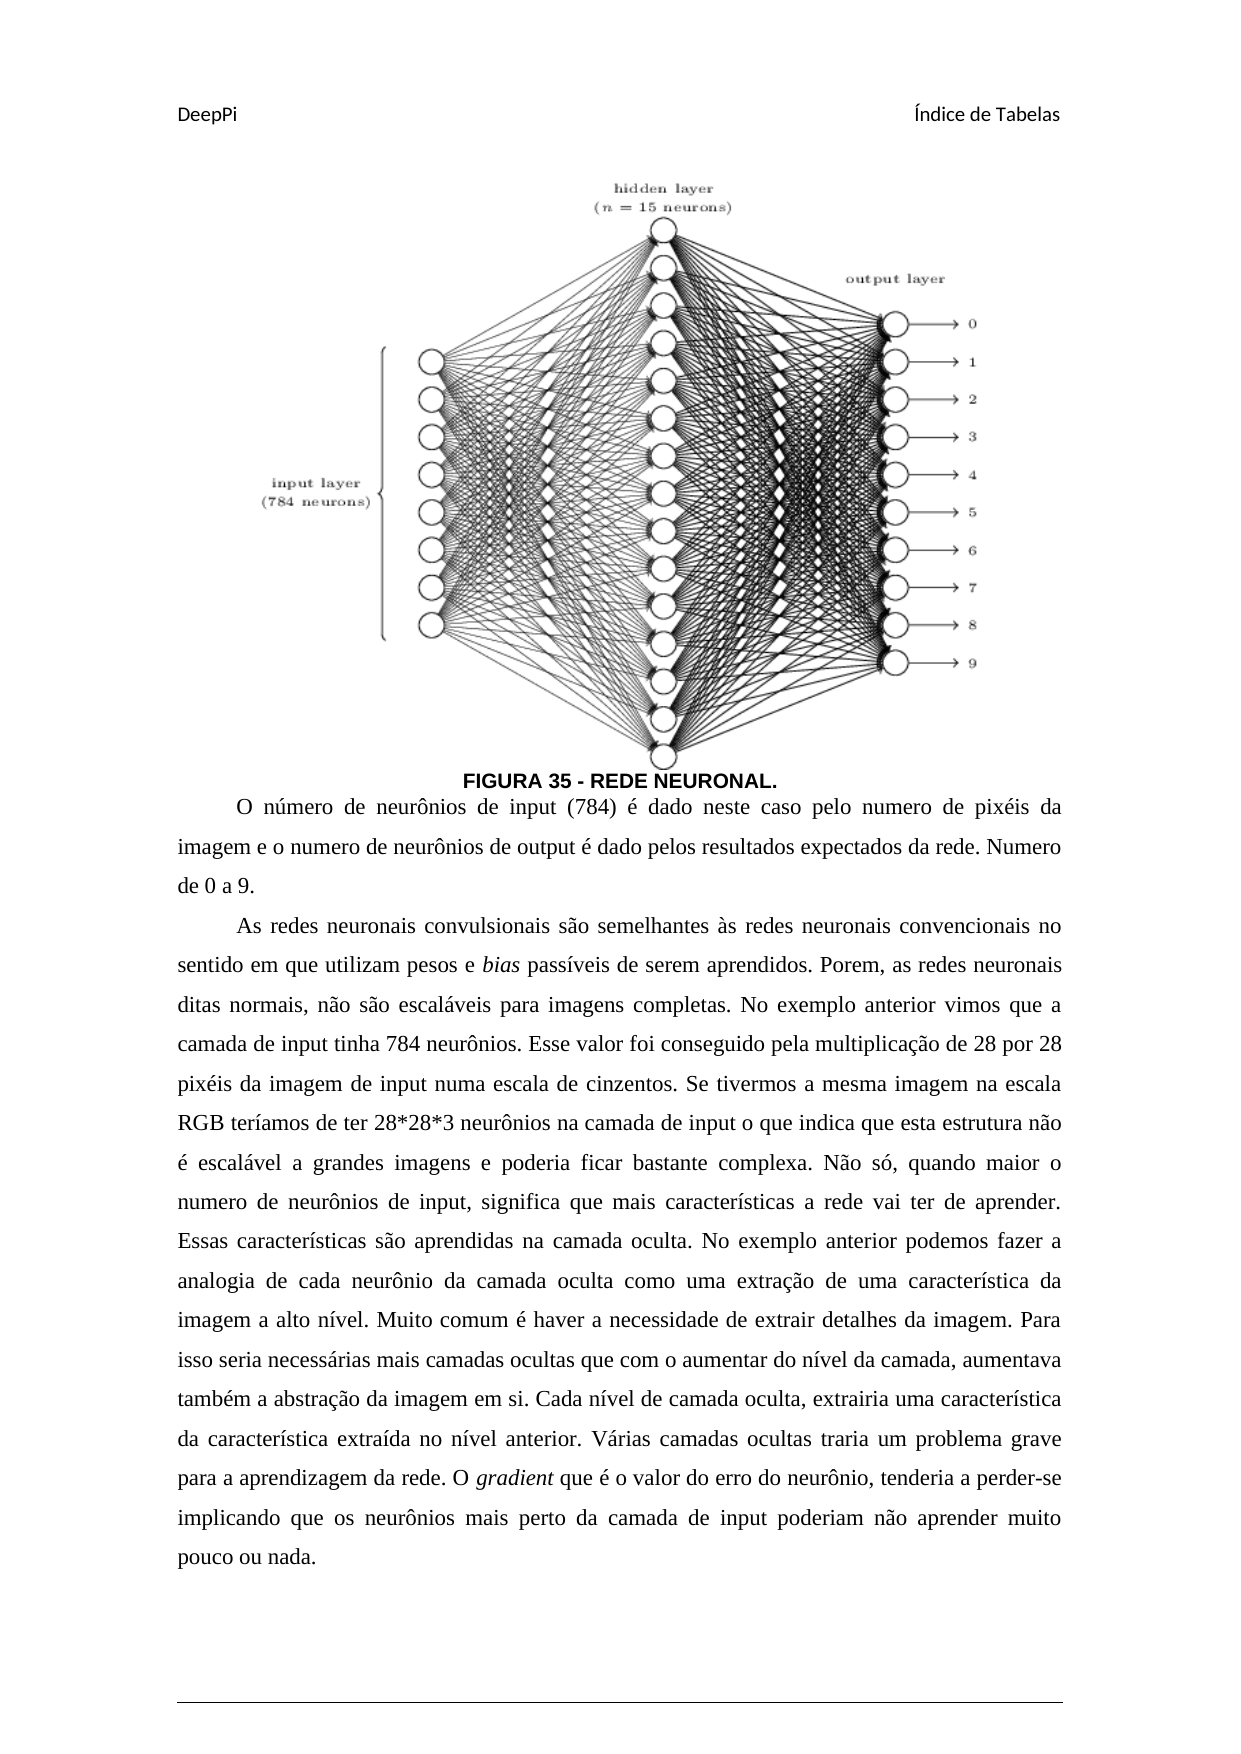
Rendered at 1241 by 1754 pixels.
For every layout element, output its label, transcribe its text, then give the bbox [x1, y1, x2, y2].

picture [254, 177, 986, 770]
text As redes neuronais convulsionais são semelhantes às redes neuronais convencionais no sentido em que utilizam pesos e bias passíveis de serem aprendidos. Porem, as redes neuronais ditas normais, não são escaláveis para imagens completas. No exemplo anterior vimos que a camada de input tinha 784 neurônios. Esse valor foi conseguido pela multiplicação de 28 por 28 pixéis da imagem de input numa escala de cinzentos. Se tivermos a mesma imagem na escala RGB teríamos de ter 28*28*3 neurônios na camada de input o que indica que esta estrutura não é escalável a grandes imagens e poderia ficar bastante complexa. Não só, quando maior o numero de neurônios de input, significa que mais características a rede vai ter de aprender. Essas características são aprendidas na camada oculta. No exemplo anterior podemos fazer a analogia de cada neurônio da camada oculta como uma extração de uma característica da imagem a alto nível. Muito comum é haver a necessidade de extrair detalhes da imagem. Para isso seria necessárias mais camadas ocultas que com o aumentar do nível da camada, aumentava também a abstração da imagem em si. Cada nível de camada oculta, extrairia uma característica da característica extraída no nível anterior. Várias camadas ocultas traria um problema grave para a aprendizagem da rede. O gradient que é o valor do erro do neurônio, tenderia a perder-se implicando que os neurônios mais perto da camada de input poderiam não aprender muito pouco ou nada. [177, 912, 1063, 1570]
text O número de neurônios de input (784) é dado neste caso pelo numero de pixéis da imagem e o numero de neurônios de output é dado pelos resultados expectados da rede. Numero de 0 a 9. [177, 793, 1063, 898]
text Figura 35 - Rede neuronal. [177, 769, 1063, 793]
